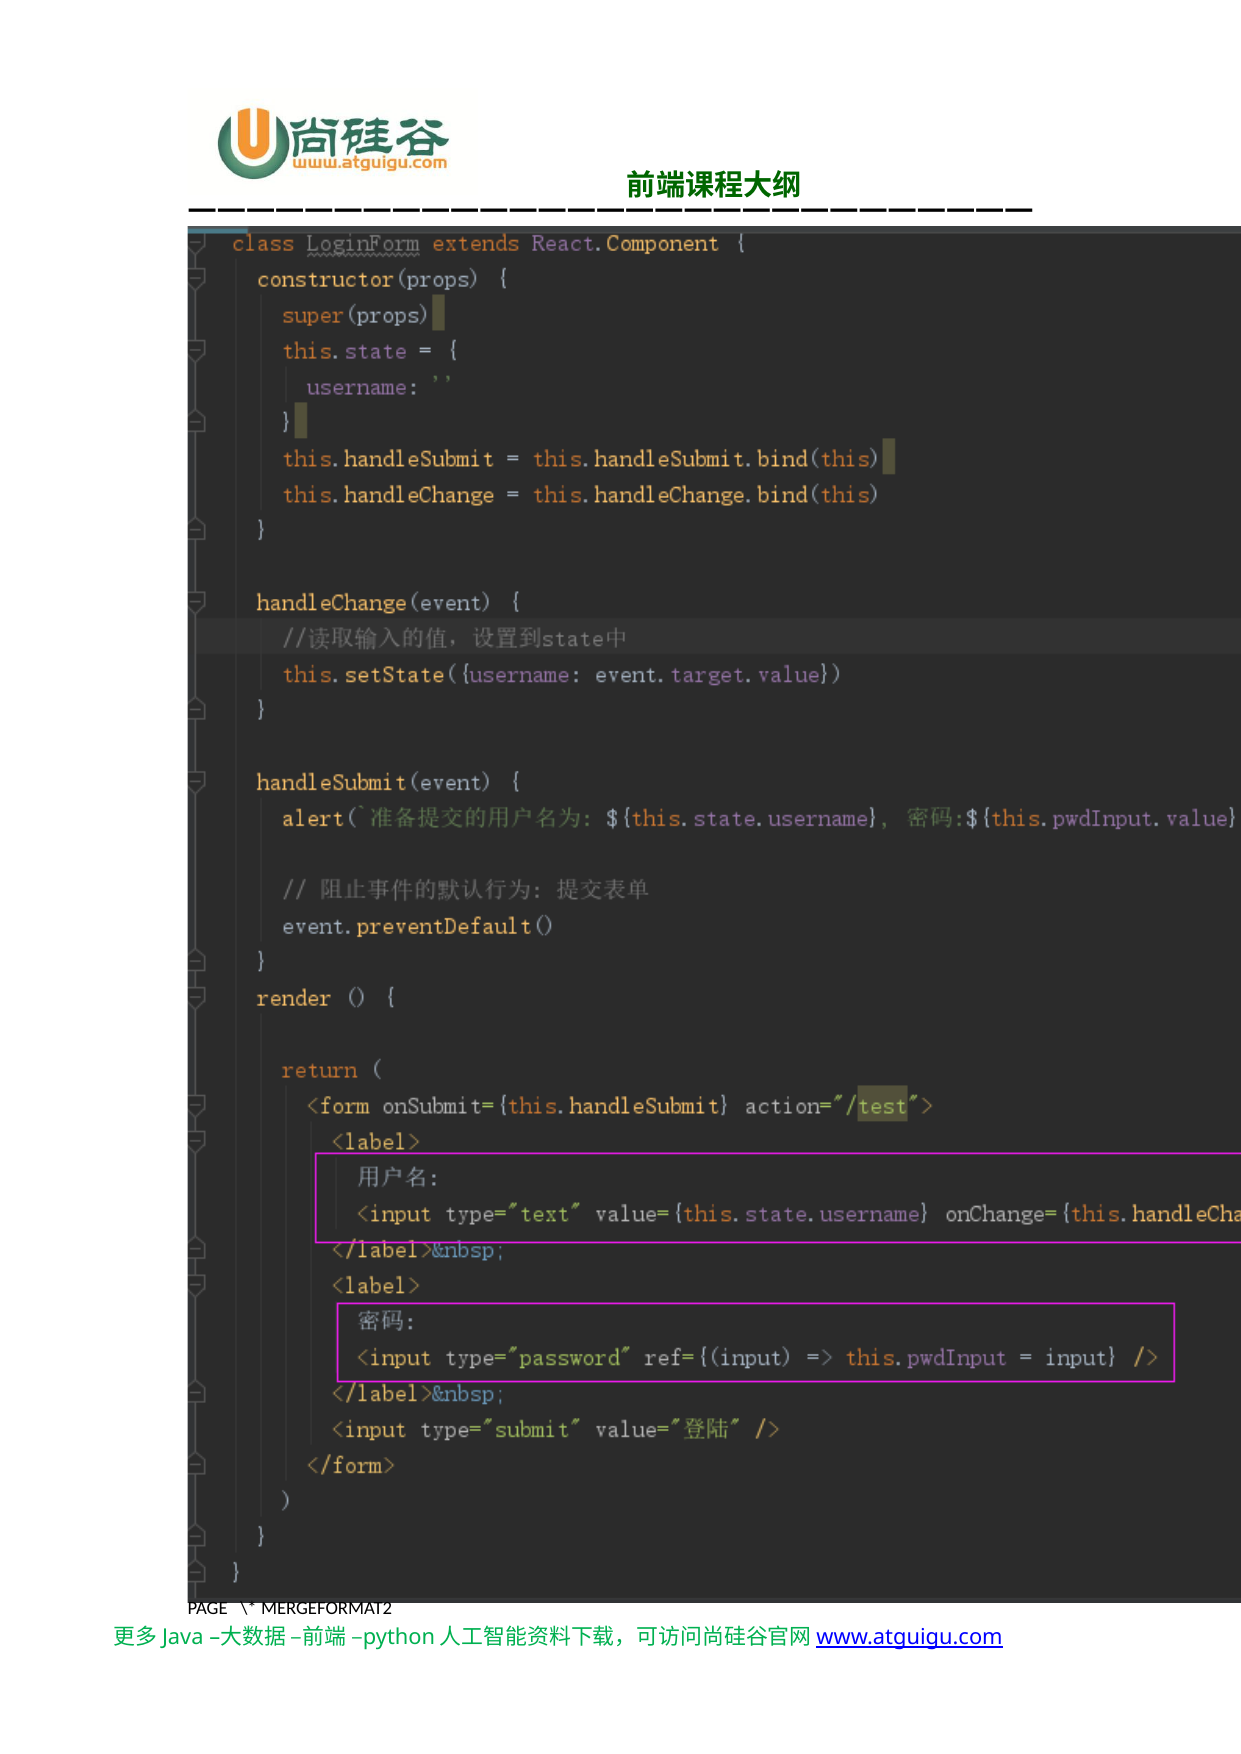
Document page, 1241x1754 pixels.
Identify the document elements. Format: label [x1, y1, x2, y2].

picture [187, 88, 479, 195]
picture [187, 226, 1241, 1603]
